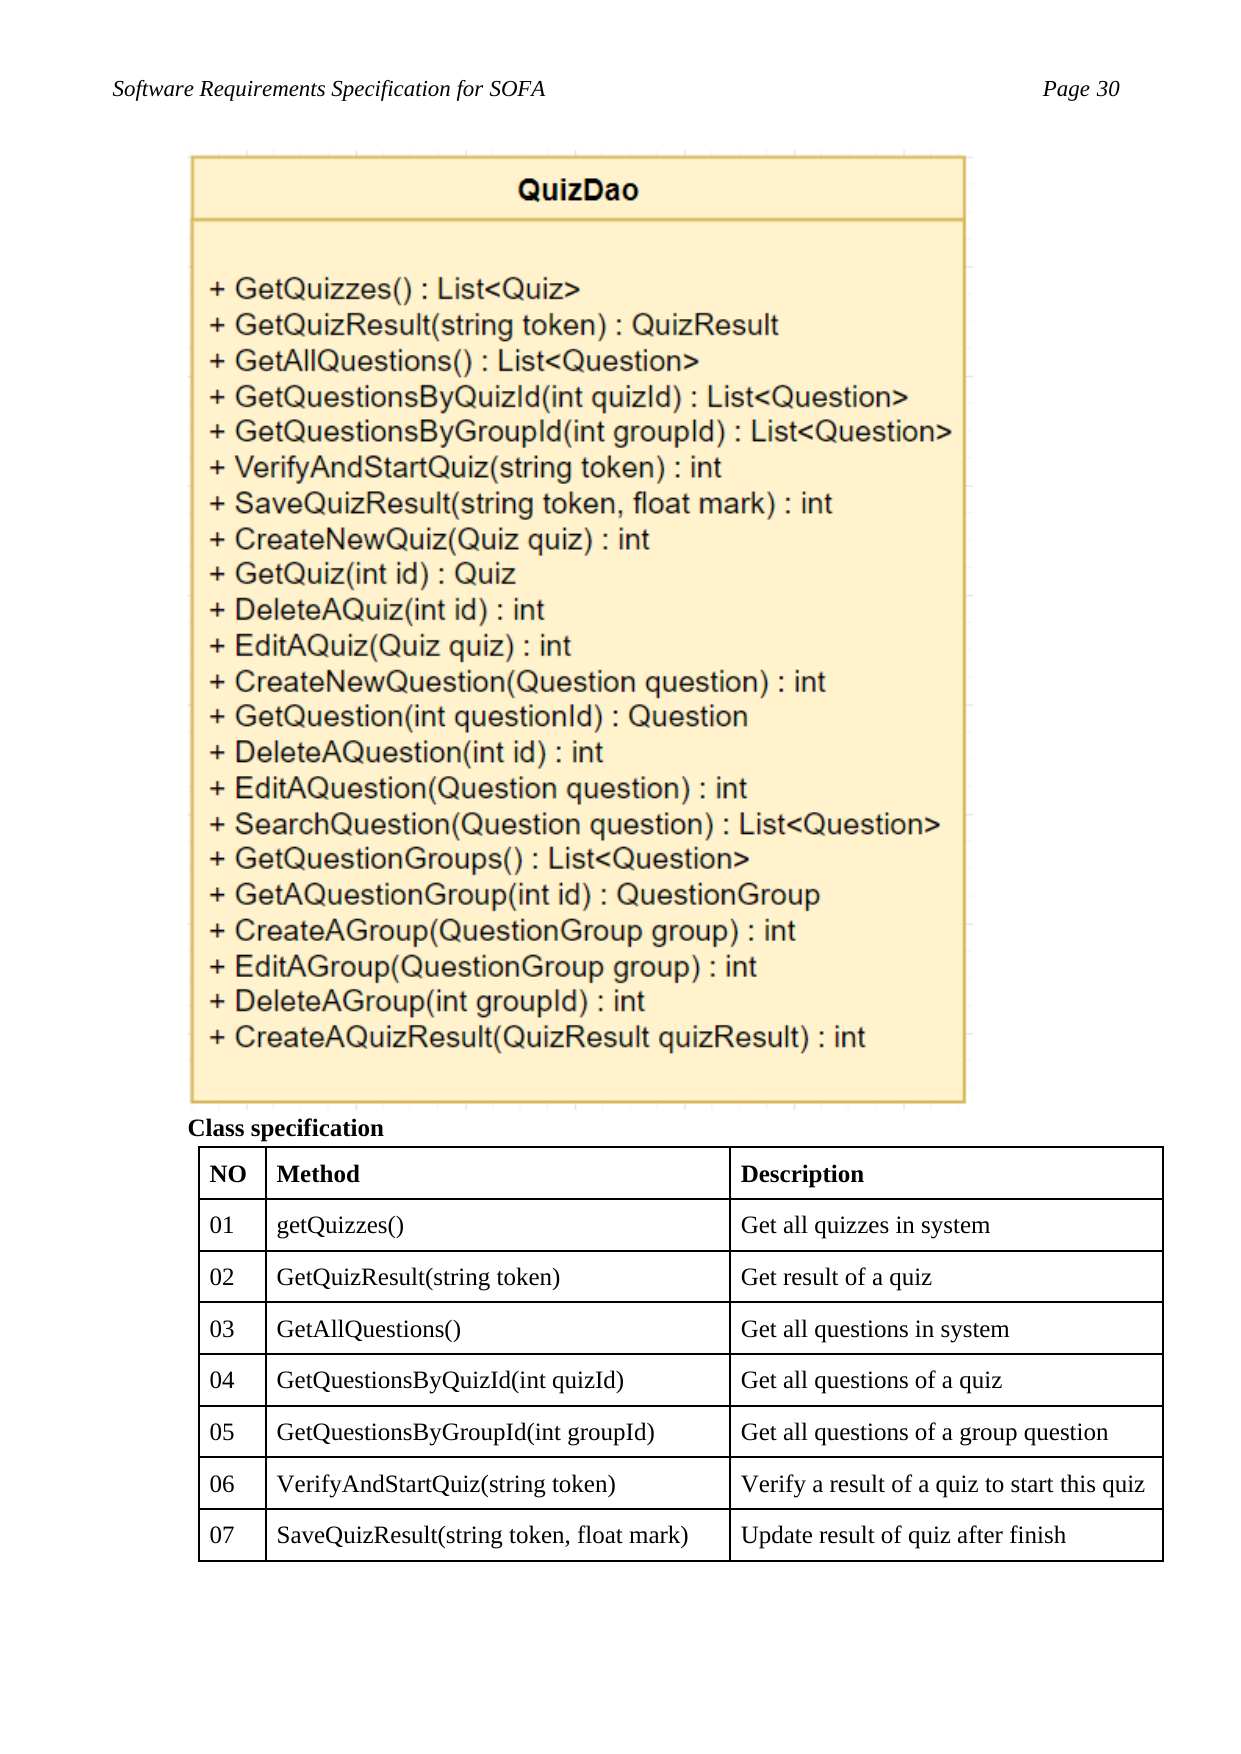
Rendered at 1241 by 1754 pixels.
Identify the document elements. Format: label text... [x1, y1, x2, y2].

table_cell 02 [200, 1252, 265, 1301]
table_cell getQuizzes() [267, 1200, 729, 1249]
table_cell SaveQuizResult(string token, float mark) [267, 1510, 729, 1559]
table_cell GetQuizResult(string token) [267, 1252, 729, 1301]
table_cell Verify a result of a quiz to start this quiz [731, 1458, 1162, 1508]
table_header NO [200, 1148, 265, 1198]
table_cell 03 [200, 1303, 265, 1353]
table_cell VerifyAndStartQuiz(string token) [267, 1458, 729, 1508]
table_cell GetQuestionsByGroupId(int groupId) [267, 1407, 729, 1456]
table_cell 06 [200, 1458, 265, 1508]
text Class specification [112, 1113, 1128, 1142]
table_cell 04 [200, 1355, 265, 1404]
table_cell Get all questions of a group question [731, 1407, 1162, 1456]
table_cell 07 [200, 1510, 265, 1559]
table_header Description [731, 1148, 1162, 1198]
table_cell 05 [200, 1407, 265, 1456]
table_cell GetAllQuestions() [267, 1303, 729, 1353]
table_cell 01 [200, 1200, 265, 1249]
table_cell Get all questions in system [731, 1303, 1162, 1353]
table_cell GetQuestionsByQuizId(int quizId) [267, 1355, 729, 1404]
table_cell Get result of a quiz [731, 1252, 1162, 1301]
table_cell Update result of quiz after finish [731, 1510, 1162, 1559]
picture [187, 150, 974, 1110]
table_cell Get all quizzes in system [731, 1200, 1162, 1249]
table_cell Get all questions of a quiz [731, 1355, 1162, 1404]
table_header Method [267, 1148, 729, 1198]
